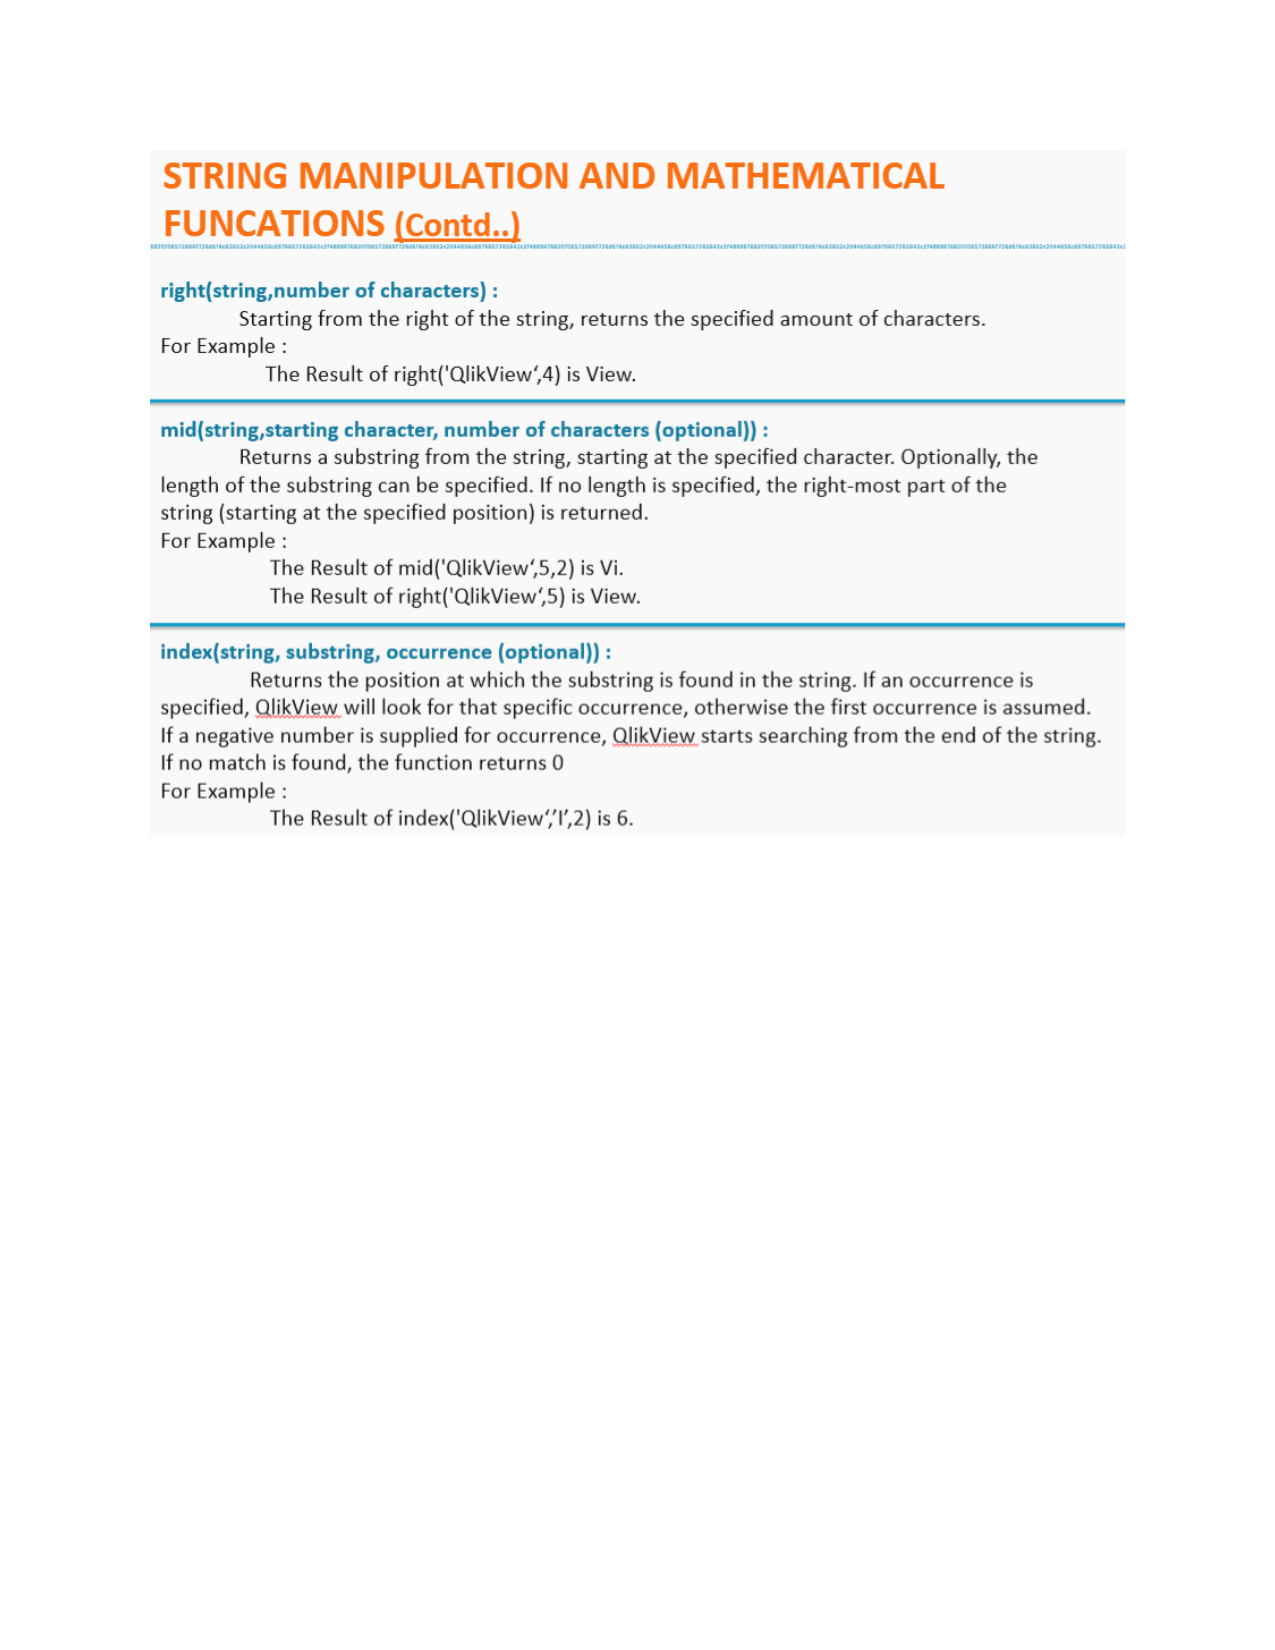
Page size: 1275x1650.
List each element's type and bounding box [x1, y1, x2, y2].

picture [150, 150, 1125, 836]
